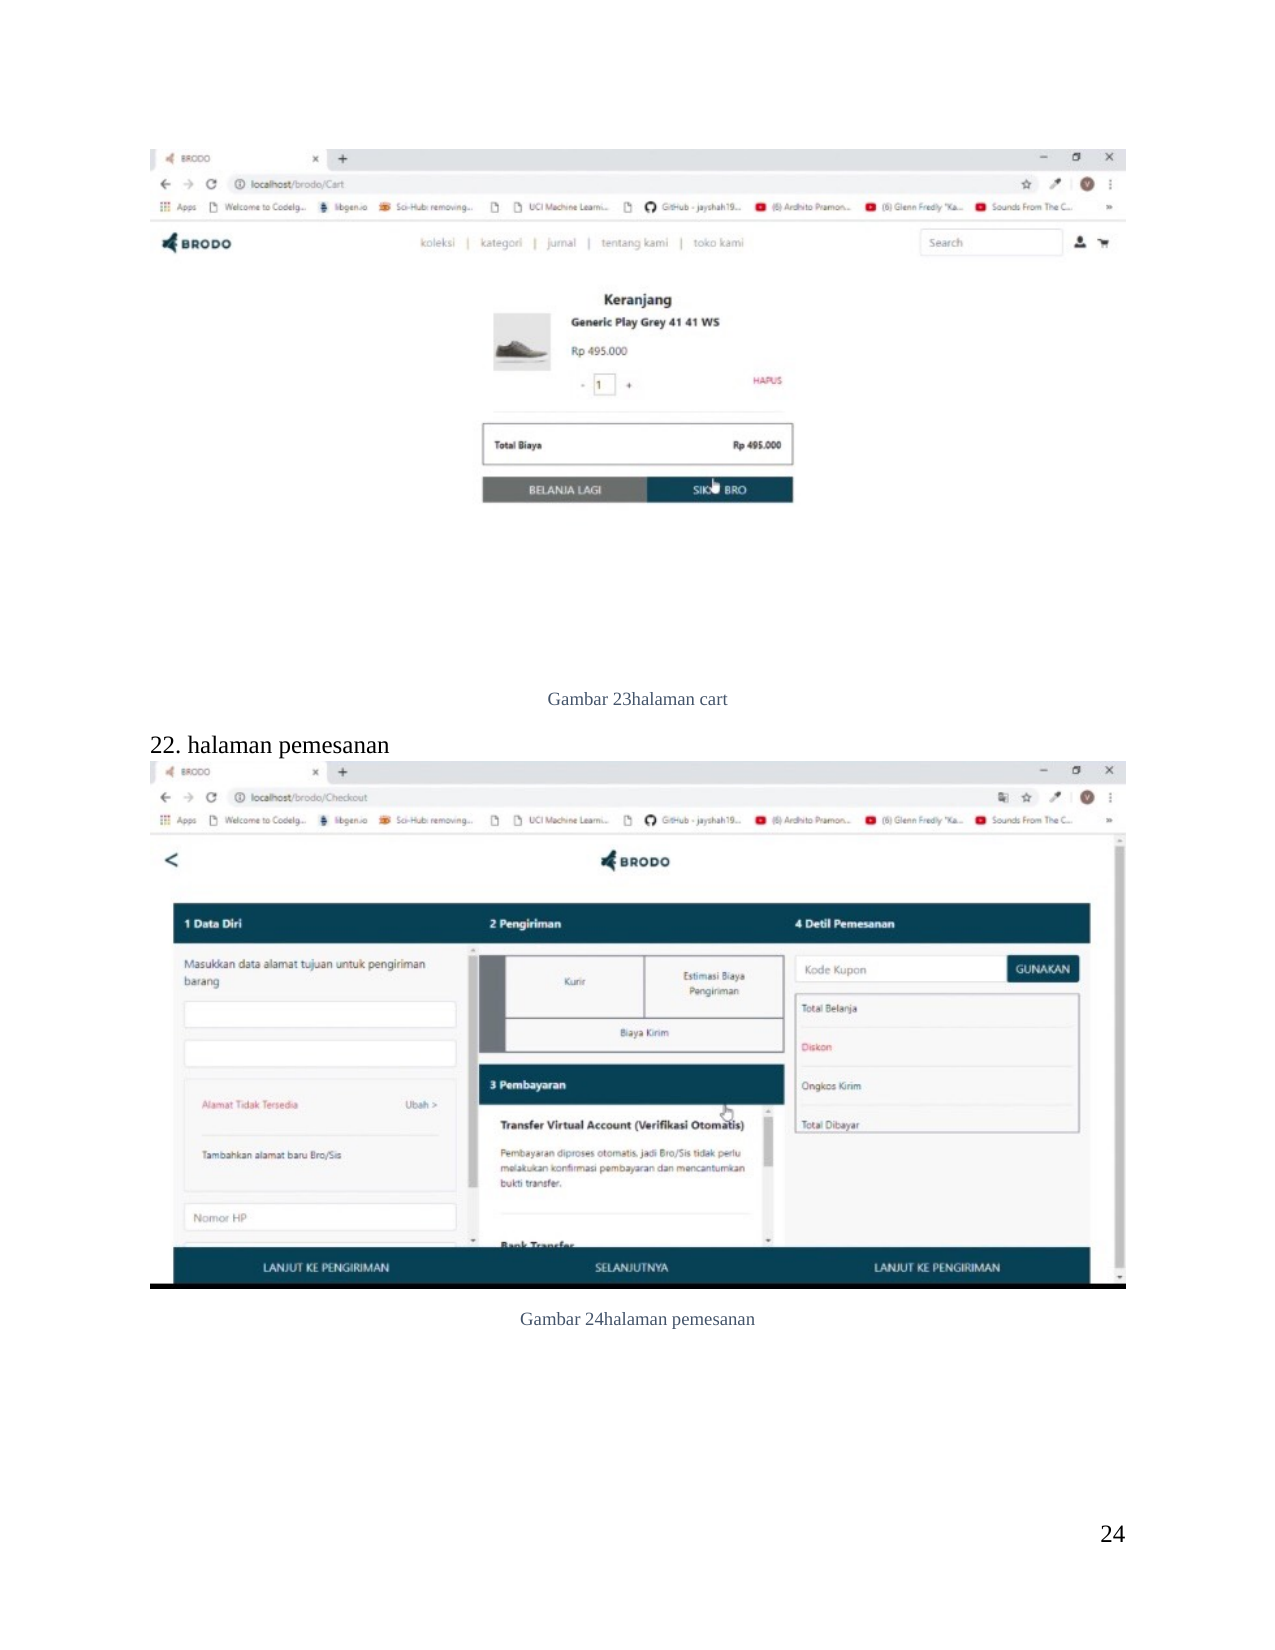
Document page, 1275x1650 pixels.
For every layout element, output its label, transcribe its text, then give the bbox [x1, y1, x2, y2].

text 22. halaman pemesanan [150, 731, 1125, 761]
picture [150, 761, 1126, 1289]
picture [150, 149, 1126, 670]
text Gambar 24halaman pemesanan [150, 1308, 1125, 1329]
text Gambar 23halaman cart [150, 688, 1125, 710]
